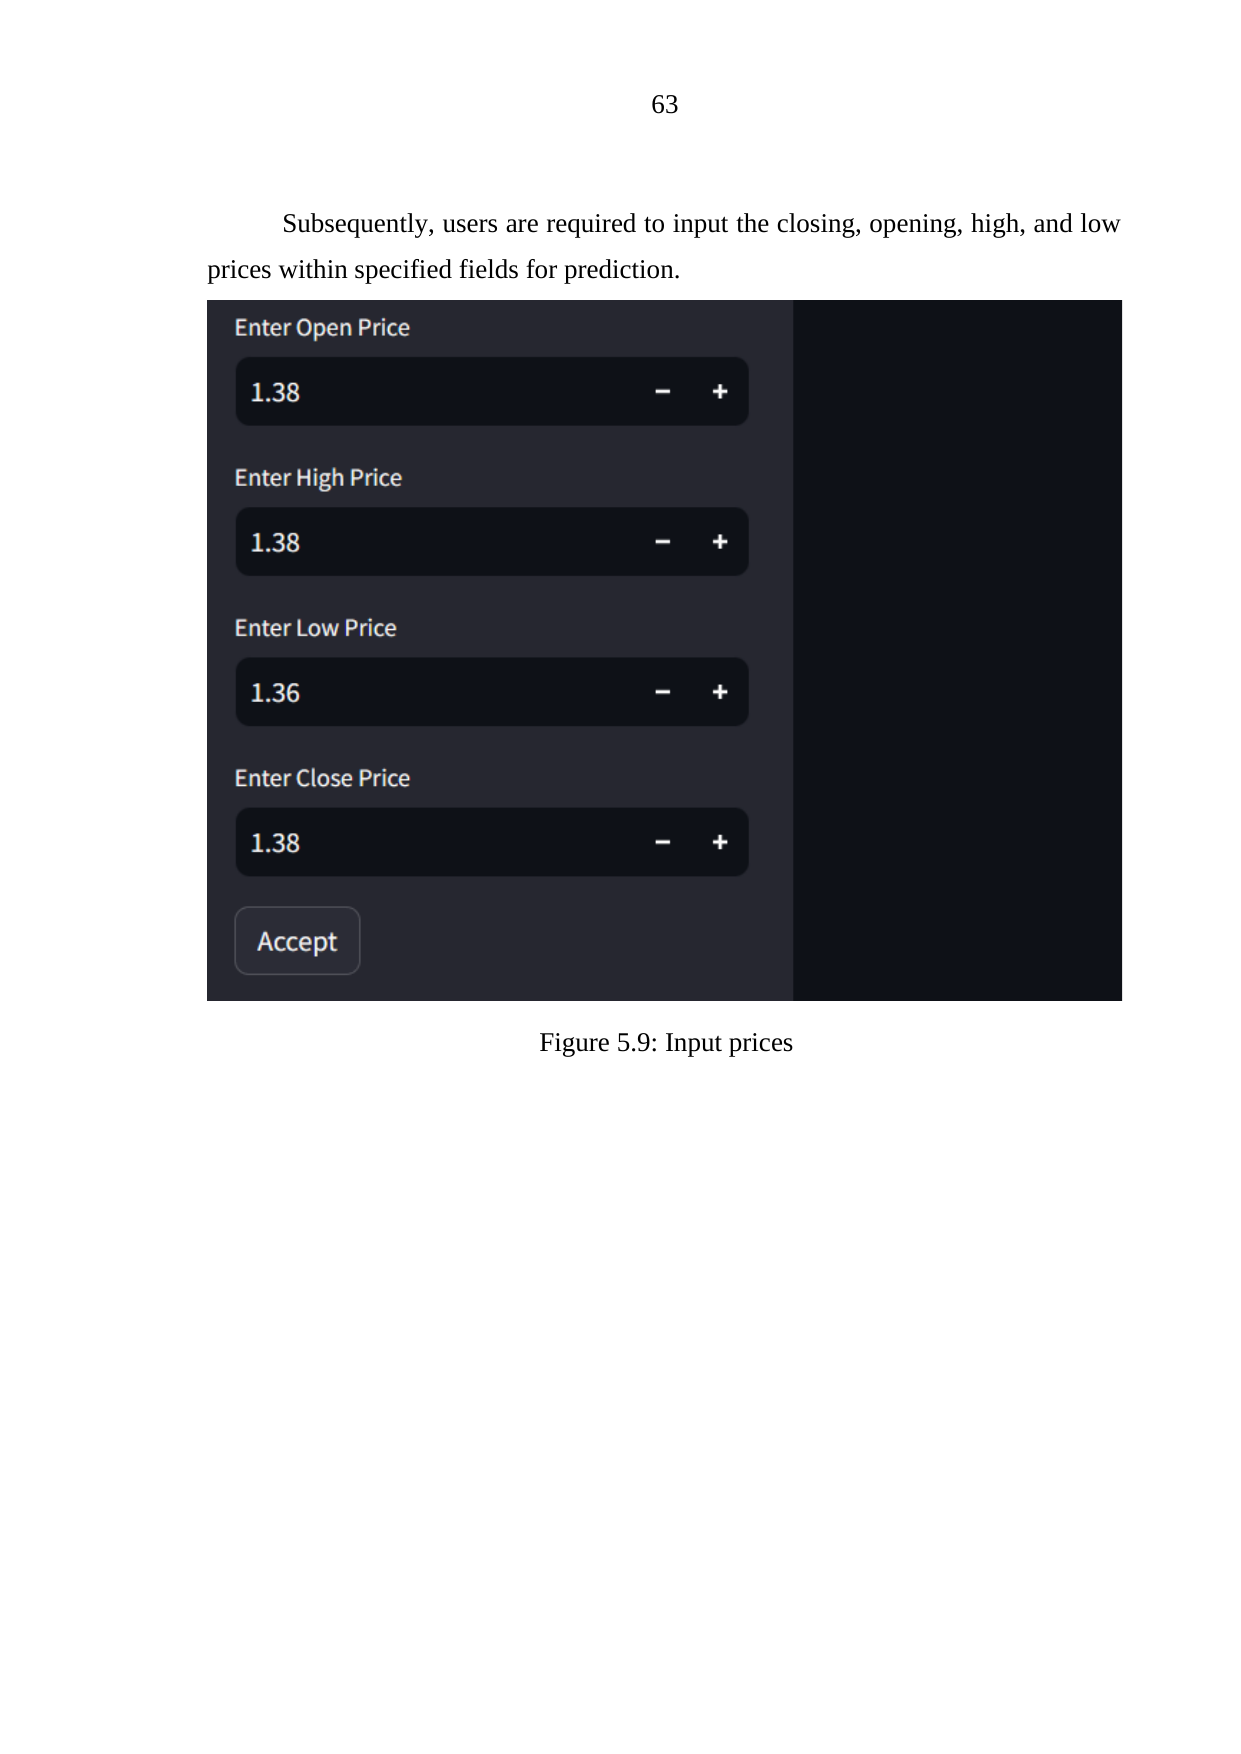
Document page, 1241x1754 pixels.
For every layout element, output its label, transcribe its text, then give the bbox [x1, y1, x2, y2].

text Subsequently, users are required to input the closing, opening, high, and low prices within specified fields for prediction. [207, 207, 1122, 285]
picture [207, 300, 1123, 1001]
text Figure 5.9: Input prices [207, 1026, 1125, 1058]
